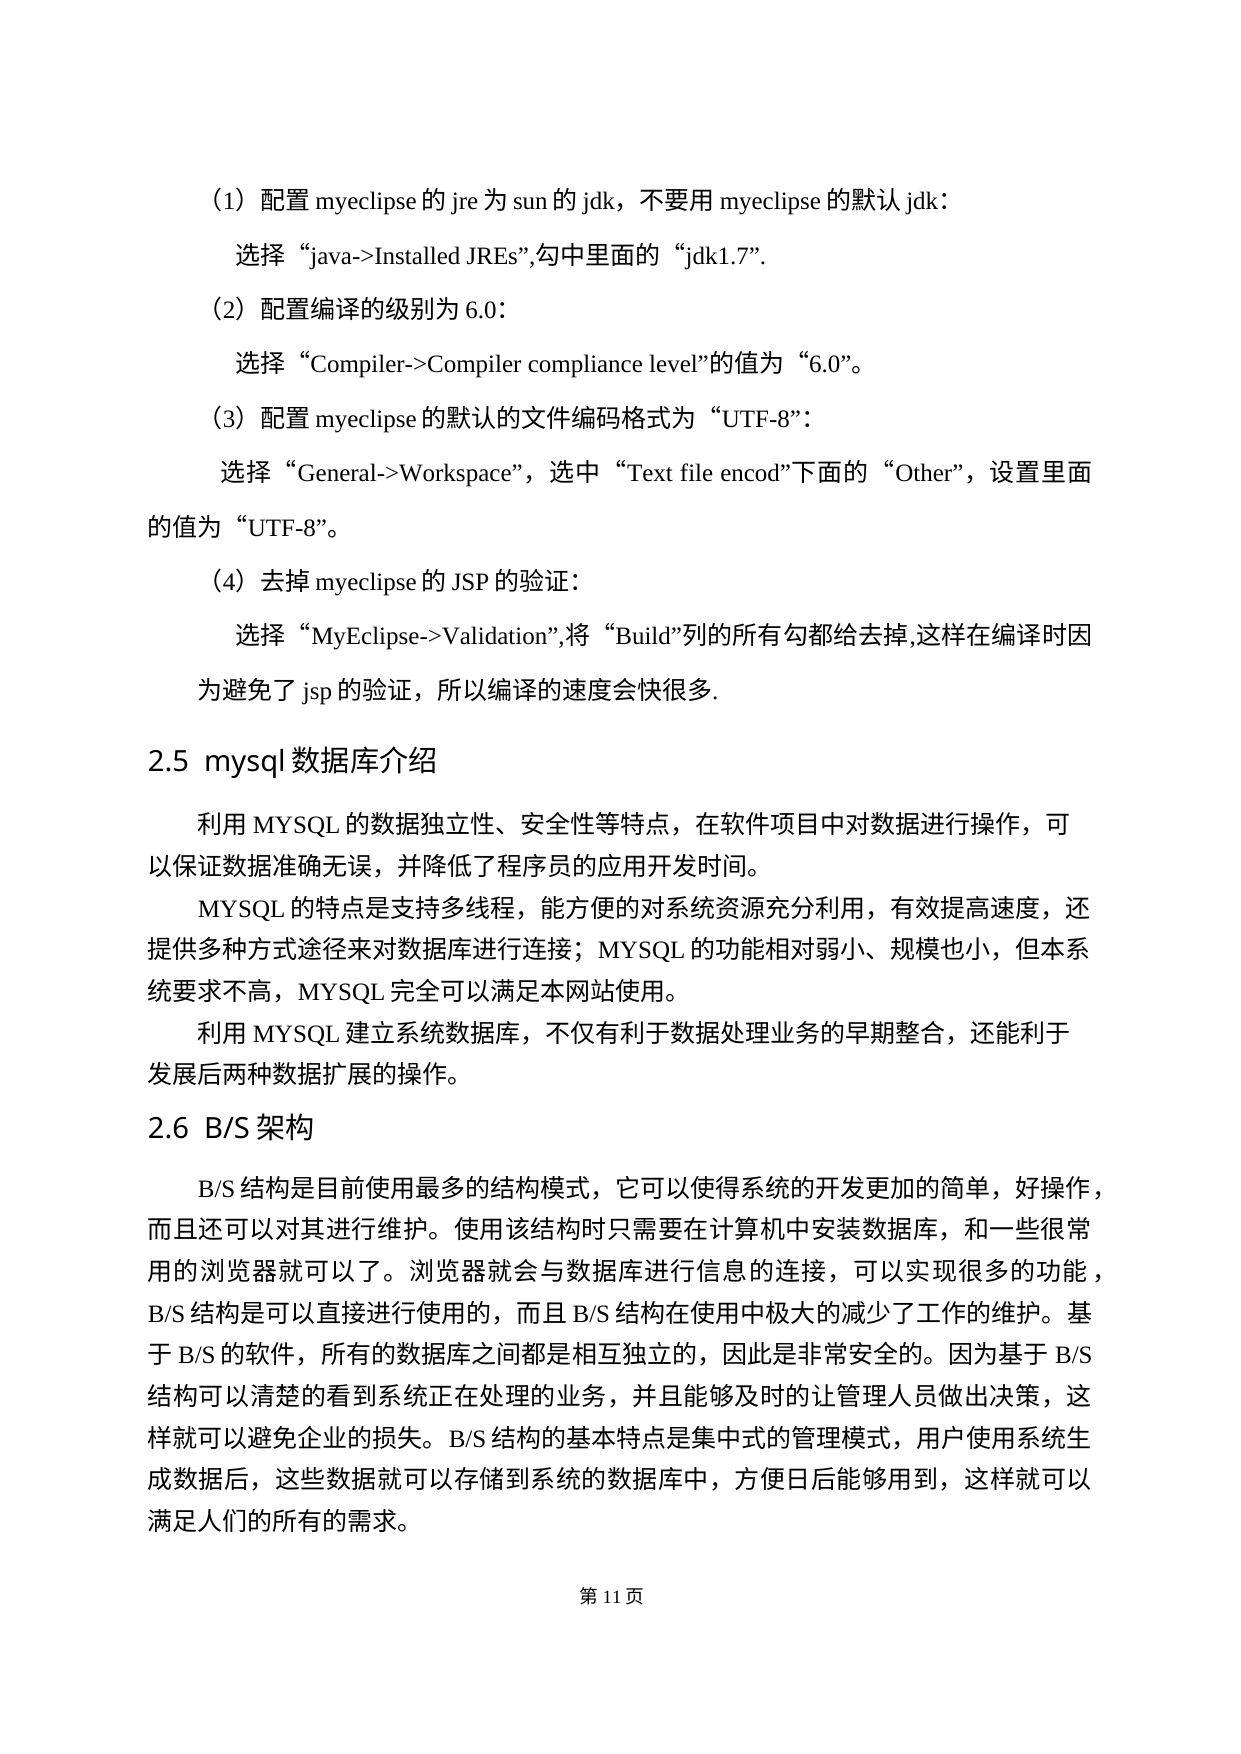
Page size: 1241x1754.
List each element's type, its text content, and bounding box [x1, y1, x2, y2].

text （1）配置myeclipse的jre为sun的jdk，不要用myeclipse的默认jdk： [148, 181, 1092, 217]
text MYSQL的特点是支持多线程，能方便的对系统资源充分利用，有效提高速度，还提供多种方式途径来对数据库进行连接；MYSQL的功能相对弱小、规模也小，但本系统要求不高，MYSQL完全可以满足本网站使用。 [148, 884, 1092, 1009]
text B/S结构是目前使用最多的结构模式，它可以使得系统的开发更加的简单，好操作，而且还可以对其进行维护。使用该结构时只需要在计算机中安装数据库，和一些很常用的浏览器就可以了。浏览器就会与数据库进行信息的连接，可以实现很多的功能，B/S结构是可以直接进行使用的，而且B/S结构在使用中极大的减少了工作的维护。基于B/S的软件，所有的数据库之间都是相互独立的，因此是非常安全的。因为基于B/S结构可以清楚的看到系统正在处理的业务，并且能够及时的让管理人员做出决策，这样就可以避免企业的损失。B/S结构的基本特点是集中式的管理模式，用户使用系统生成数据后，这些数据就可以存储到系统的数据库中，方便日后能够用到，这样就可以满足人们的所有的需求。 [148, 1168, 1092, 1538]
text 选择“General->Workspace”，选中“Text file encod”下面的“Other”，设置里面的值为“UTF-8”。 [148, 453, 1092, 543]
text 利用MYSQL的数据独立性、安全性等特点，在软件项目中对数据进行操作，可以保证数据准确无误，并降低了程序员的应用开发时间。 [148, 801, 1092, 884]
text 选择“java->Installed JREs”,勾中里面的“jdk1.7”. [148, 235, 1092, 271]
text 选择“Compiler->Compiler compliance level”的值为“6.0”。 [148, 344, 1092, 380]
text （4）去掉myeclipse的JSP的验证： [148, 561, 1092, 598]
text 选择“MyEclipse->Validation”,将“Build”列的所有勾都给去掉,这样在编译时因为避免了jsp的验证，所以编译的速度会快很多. [198, 616, 1092, 706]
subtitle 2.5 mysql数据库介绍 [148, 737, 1092, 779]
subtitle 2.6 B/S架构 [148, 1105, 1092, 1147]
text （3）配置myeclipse的默认的文件编码格式为“UTF-8”： [148, 398, 1092, 434]
text 利用MYSQL建立系统数据库，不仅有利于数据处理业务的早期整合，还能利于发展后两种数据扩展的操作。 [148, 1009, 1092, 1092]
text （2）配置编译的级别为6.0： [148, 289, 1092, 326]
